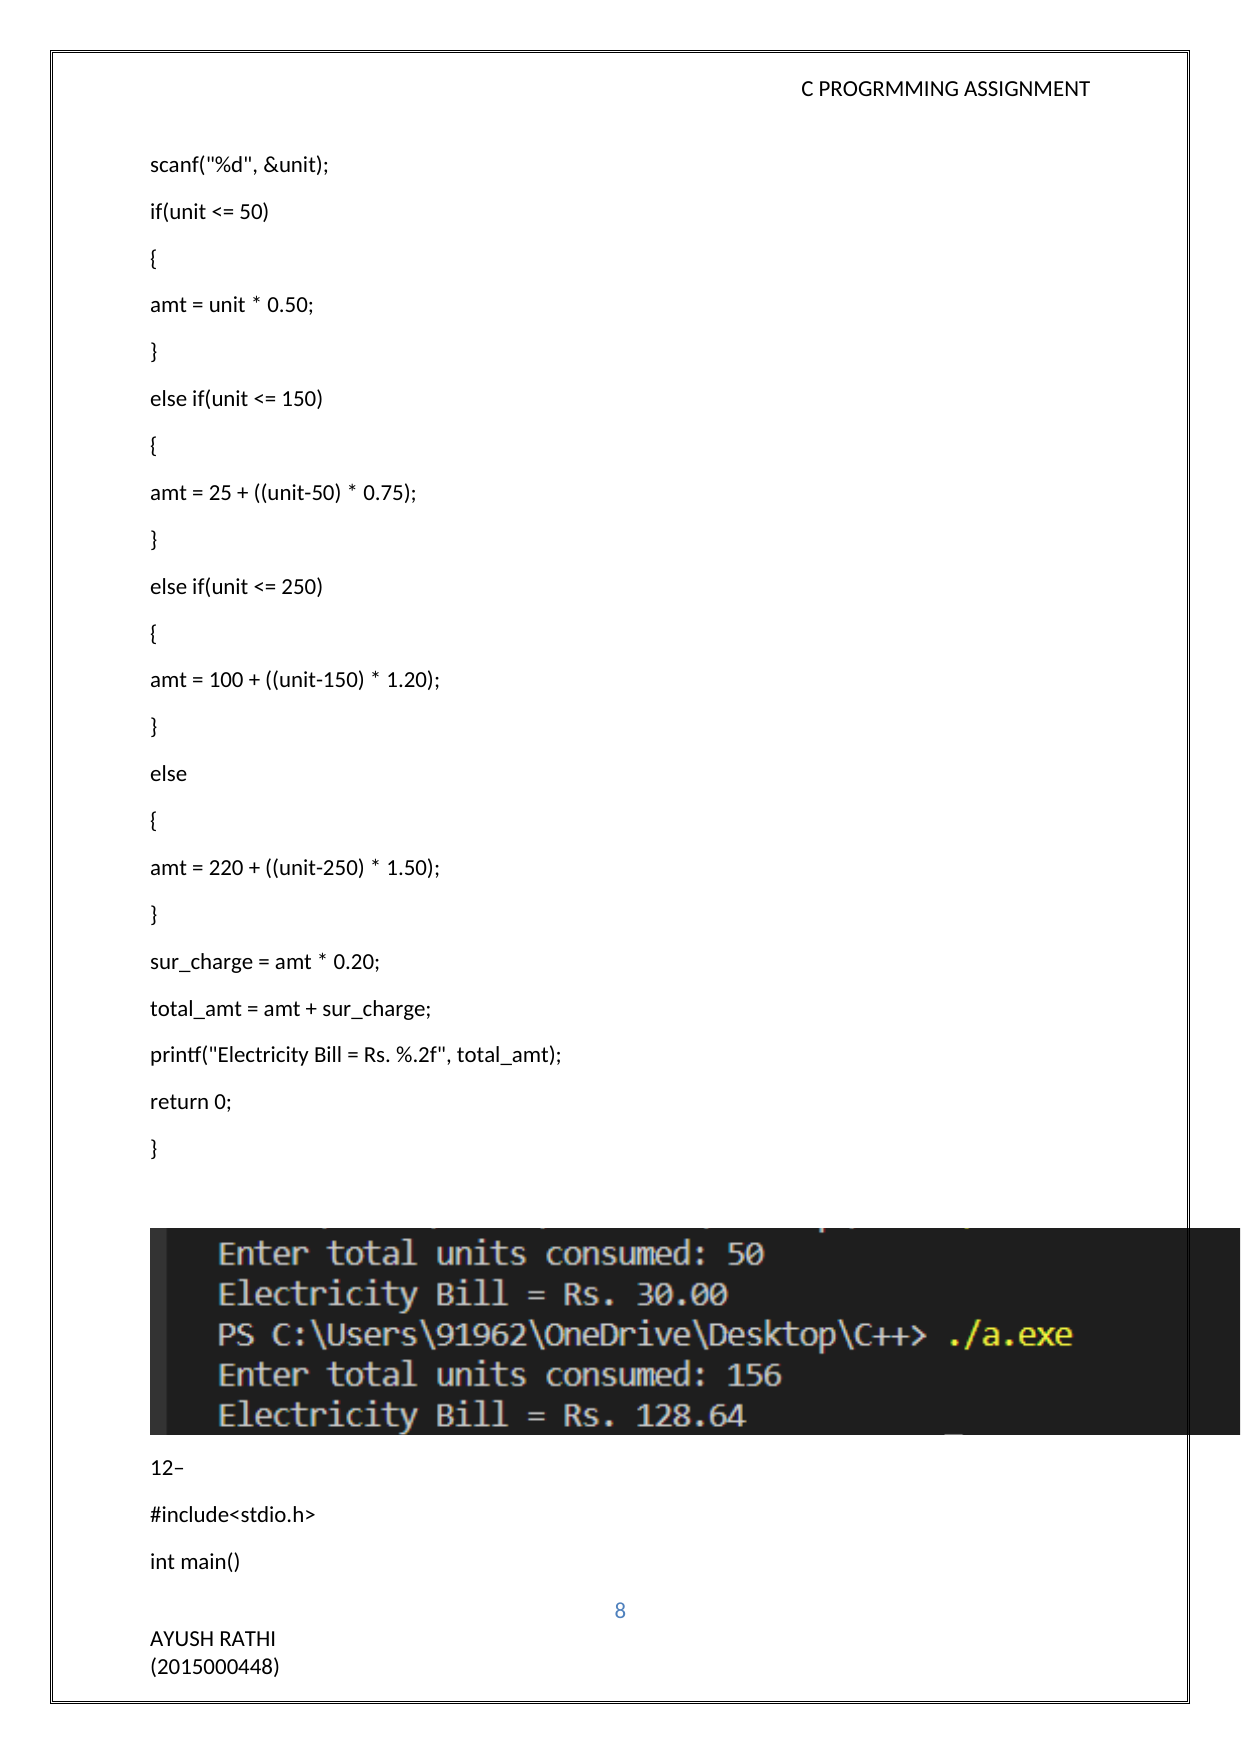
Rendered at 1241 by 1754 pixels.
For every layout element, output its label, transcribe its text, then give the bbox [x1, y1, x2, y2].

text else [150, 759, 1090, 787]
picture [1190, 1228, 1241, 1435]
text #include<stdio.h> [150, 1500, 1090, 1528]
text int main() [150, 1547, 1090, 1575]
text sur_charge = amt * 0.20; [150, 947, 1090, 975]
text else if(unit <= 150) [150, 384, 1090, 412]
text printf("Electricity Bill = Rs. %.2f", total_amt); [150, 1041, 1090, 1069]
text } [150, 712, 1090, 741]
text return 0; [150, 1087, 1090, 1116]
text { [150, 806, 1090, 834]
text amt = unit * 0.50; [150, 291, 1090, 319]
text amt = 100 + ((unit-150) * 1.20); [150, 666, 1090, 694]
text 12– [150, 1453, 1090, 1481]
picture [150, 1228, 1187, 1435]
text scanf("%d", &unit); [150, 150, 1090, 178]
text } [150, 337, 1090, 366]
text else if(unit <= 250) [150, 572, 1090, 600]
text amt = 25 + ((unit-50) * 0.75); [150, 478, 1090, 506]
text { [150, 244, 1090, 272]
text if(unit <= 50) [150, 197, 1090, 225]
text } [150, 525, 1090, 553]
text amt = 220 + ((unit-250) * 1.50); [150, 853, 1090, 881]
text } [150, 900, 1090, 928]
text } [150, 1134, 1090, 1162]
text { [150, 619, 1090, 647]
text { [150, 431, 1090, 459]
text total_amt = amt + sur_charge; [150, 994, 1090, 1022]
